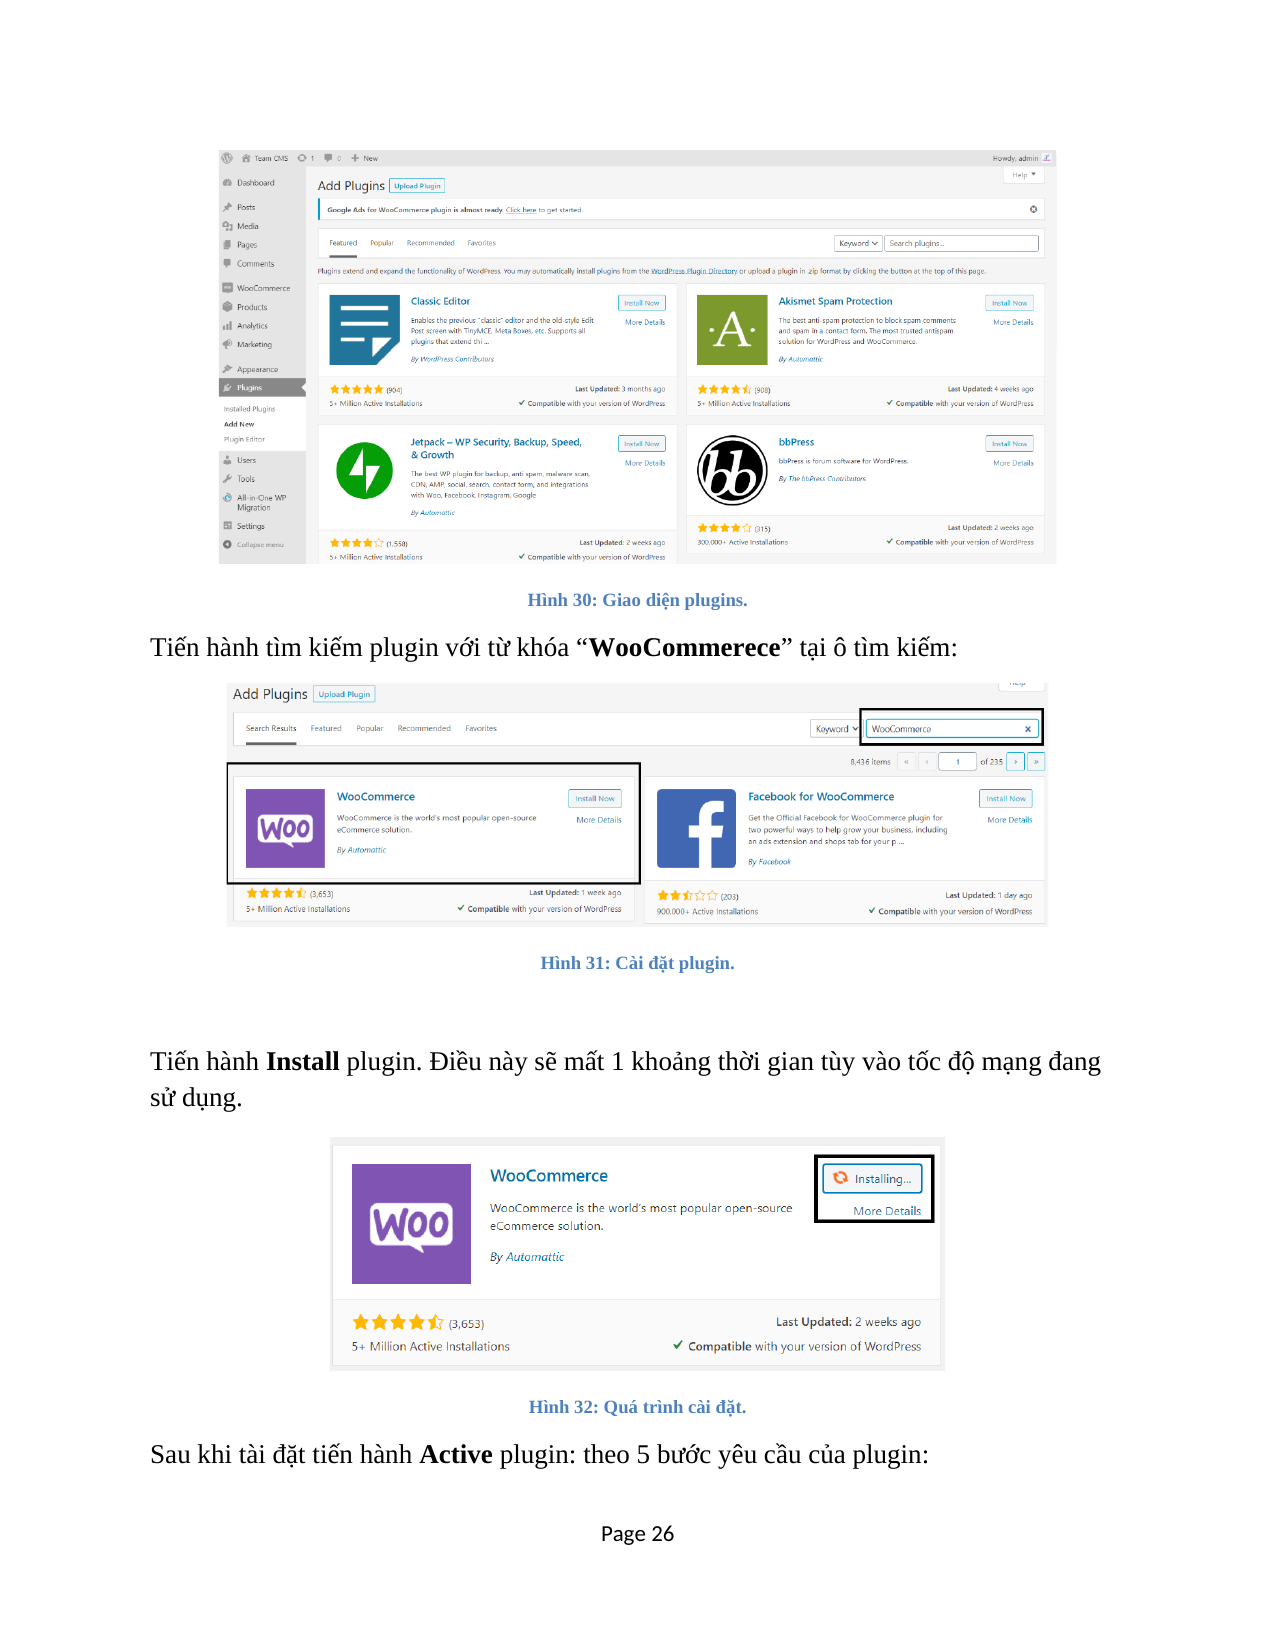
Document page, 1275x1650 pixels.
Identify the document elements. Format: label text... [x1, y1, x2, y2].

picture [329, 1137, 946, 1371]
text Hình 32: Quá trình cài đặt. [150, 1396, 1125, 1417]
text Hình 31: Cài đặt plugin. [150, 952, 1125, 974]
picture [218, 150, 1057, 564]
text Tiến hành tìm kiếm plugin với từ khóa “WooCommerece” tại ô tìm kiếm: [150, 631, 1125, 663]
text Hình 30: Giao diện plugins. [150, 589, 1125, 611]
text Sau khi tài đặt tiến hành Active plugin: theo 5 bước yêu cầu của plugin: [150, 1438, 1125, 1469]
text Tiến hành Install plugin. Điều này sẽ mất 1 khoảng thời gian tùy vào tốc độ mạng đang sử dụng. [150, 1046, 1125, 1112]
picture [226, 683, 1049, 927]
